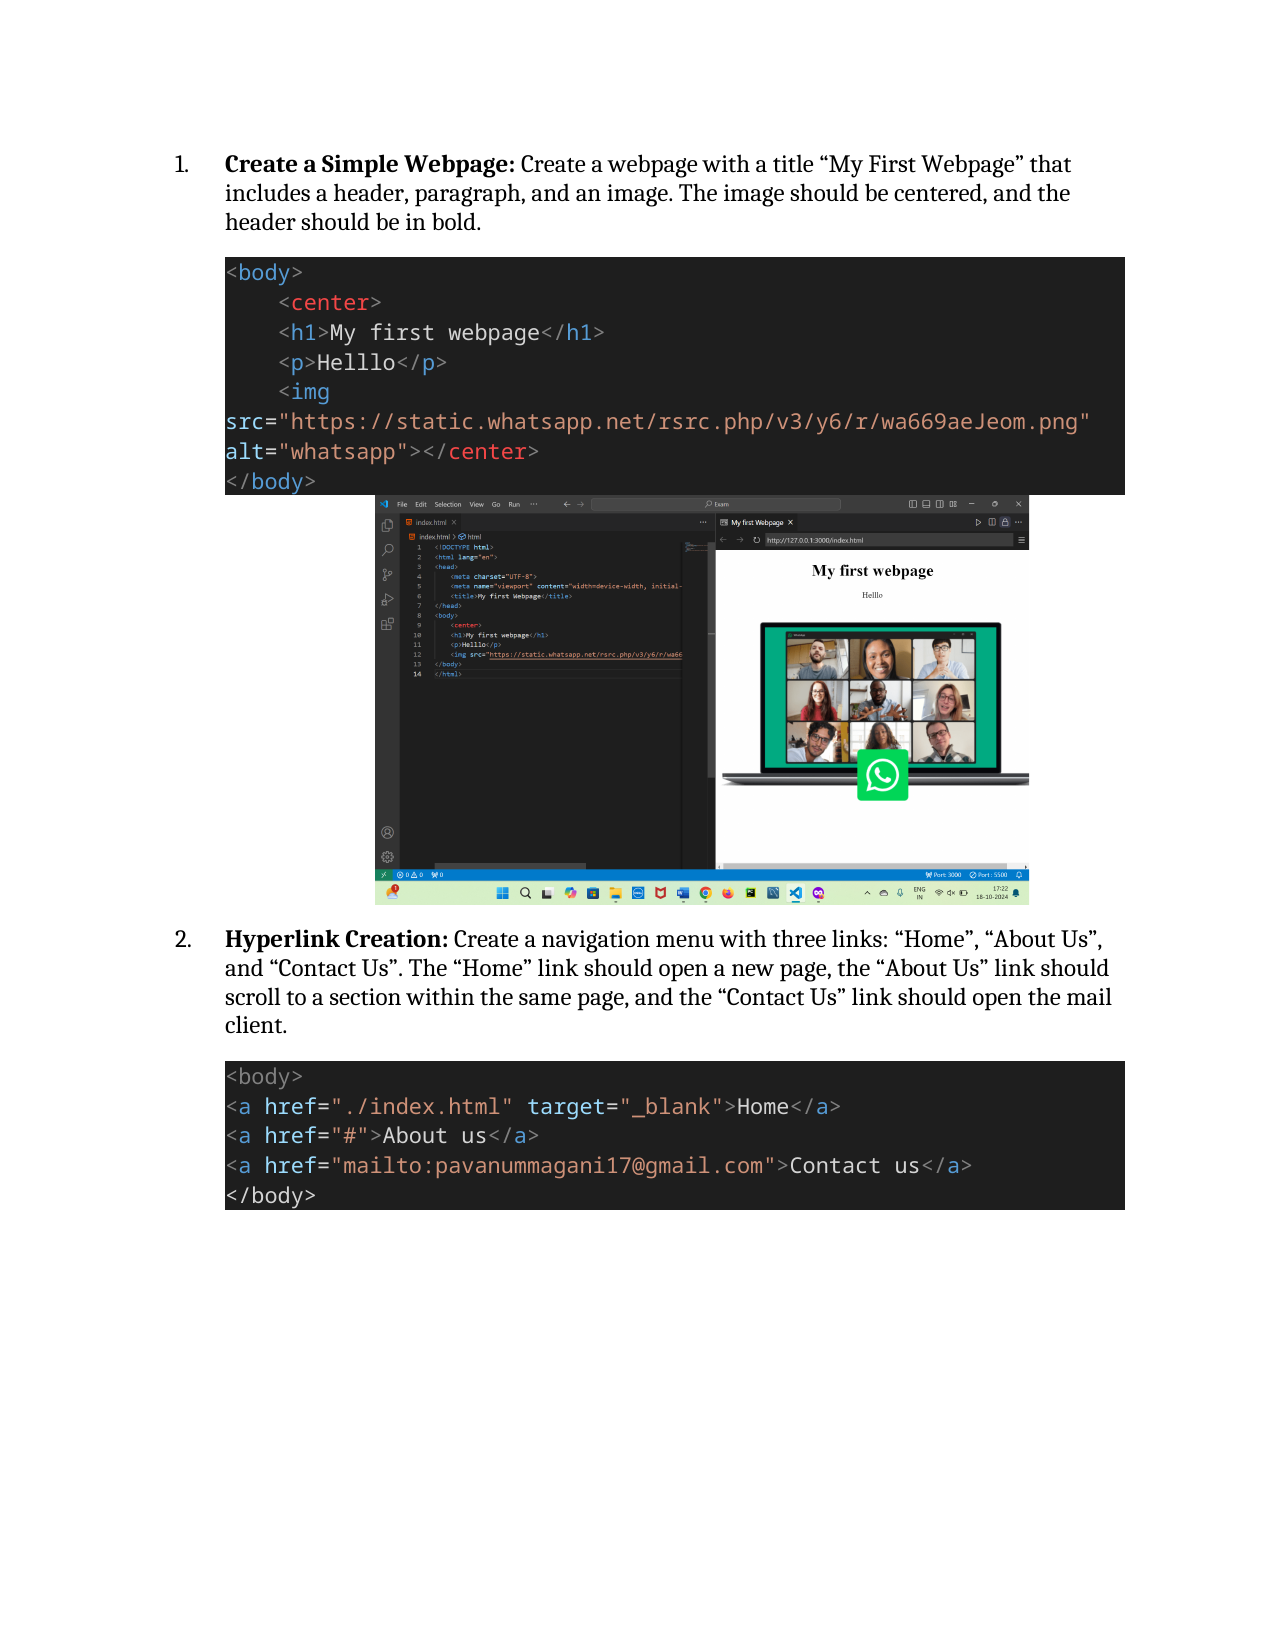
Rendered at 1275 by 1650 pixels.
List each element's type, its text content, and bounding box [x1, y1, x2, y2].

list <p>Helllo</p> [225, 346, 1125, 376]
picture [375, 495, 1030, 905]
list Create a Simple Webpage: Create a webpage with a title “My First Webpage” that includes a header, paragraph, and an image. The image should be centered, and the header should be in bold. [175, 150, 1125, 236]
list Hyperlink Creation: Create a navigation menu with three links: “Home”, “About Us”, and “Contact Us”. The “Home” link should open a new page, the “About Us” link should scroll to a section within the same page, and the “Contact Us” link should open the mail client. [175, 925, 1125, 1040]
text <a href="./index.html" target="_blank">Home</a> [225, 1091, 1125, 1121]
list <body> [225, 257, 1125, 287]
text </body> [225, 1180, 1125, 1210]
text <a href="mailto:pavanummagani17@gmail.com">Contact us</a> [225, 1150, 1125, 1180]
list <center> [225, 287, 1125, 317]
text <a href="#">About us</a> [225, 1121, 1125, 1150]
list <h1>My first webpage</h1> [225, 317, 1125, 346]
text <body> [225, 1061, 1125, 1091]
list <img src="https://static.whatsapp.net/rsrc.php/v3/y6/r/wa669aeJeom.png" alt="whatsapp"></center> [225, 376, 1125, 466]
list </body> [225, 466, 1125, 495]
